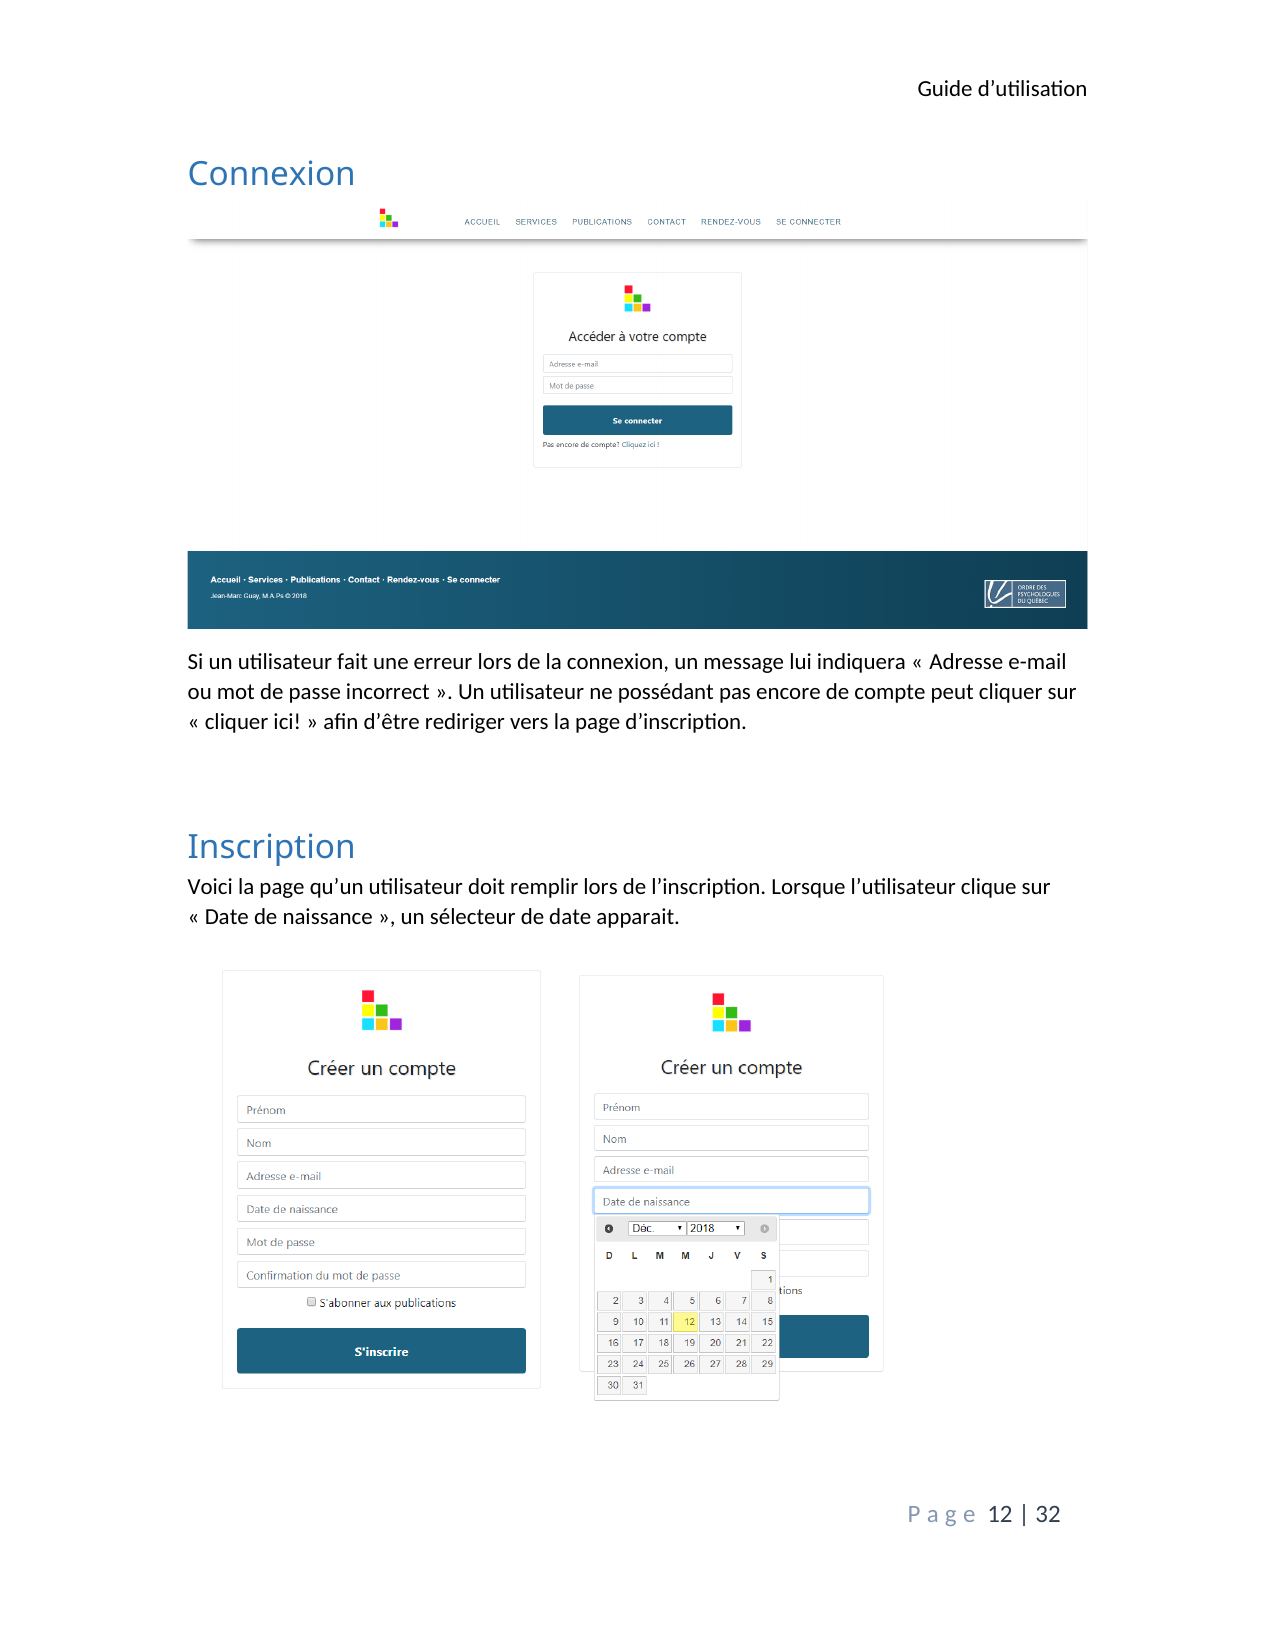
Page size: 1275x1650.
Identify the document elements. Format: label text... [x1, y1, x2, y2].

text Si un utilisateur fait une erreur lors de la connexion, un message lui indiquera « Adresse e-mail ou mot de passe incorrect ». Un utilisateur ne possédant pas encore de compte peut cliquer sur « cliquer ici! » afin d’être rediriger vers la page d’inscription. [187, 647, 1087, 796]
picture [187, 949, 571, 1414]
picture [187, 198, 1088, 629]
subtitle Inscription [187, 823, 1087, 868]
subtitle Connexion [187, 150, 1087, 195]
picture [575, 971, 920, 1414]
text Voici la page qu’un utilisateur doit remplir lors de l’inscription. Lorsque l’utilisateur clique sur « Date de naissance », un sélecteur de date apparait. [187, 872, 1087, 930]
